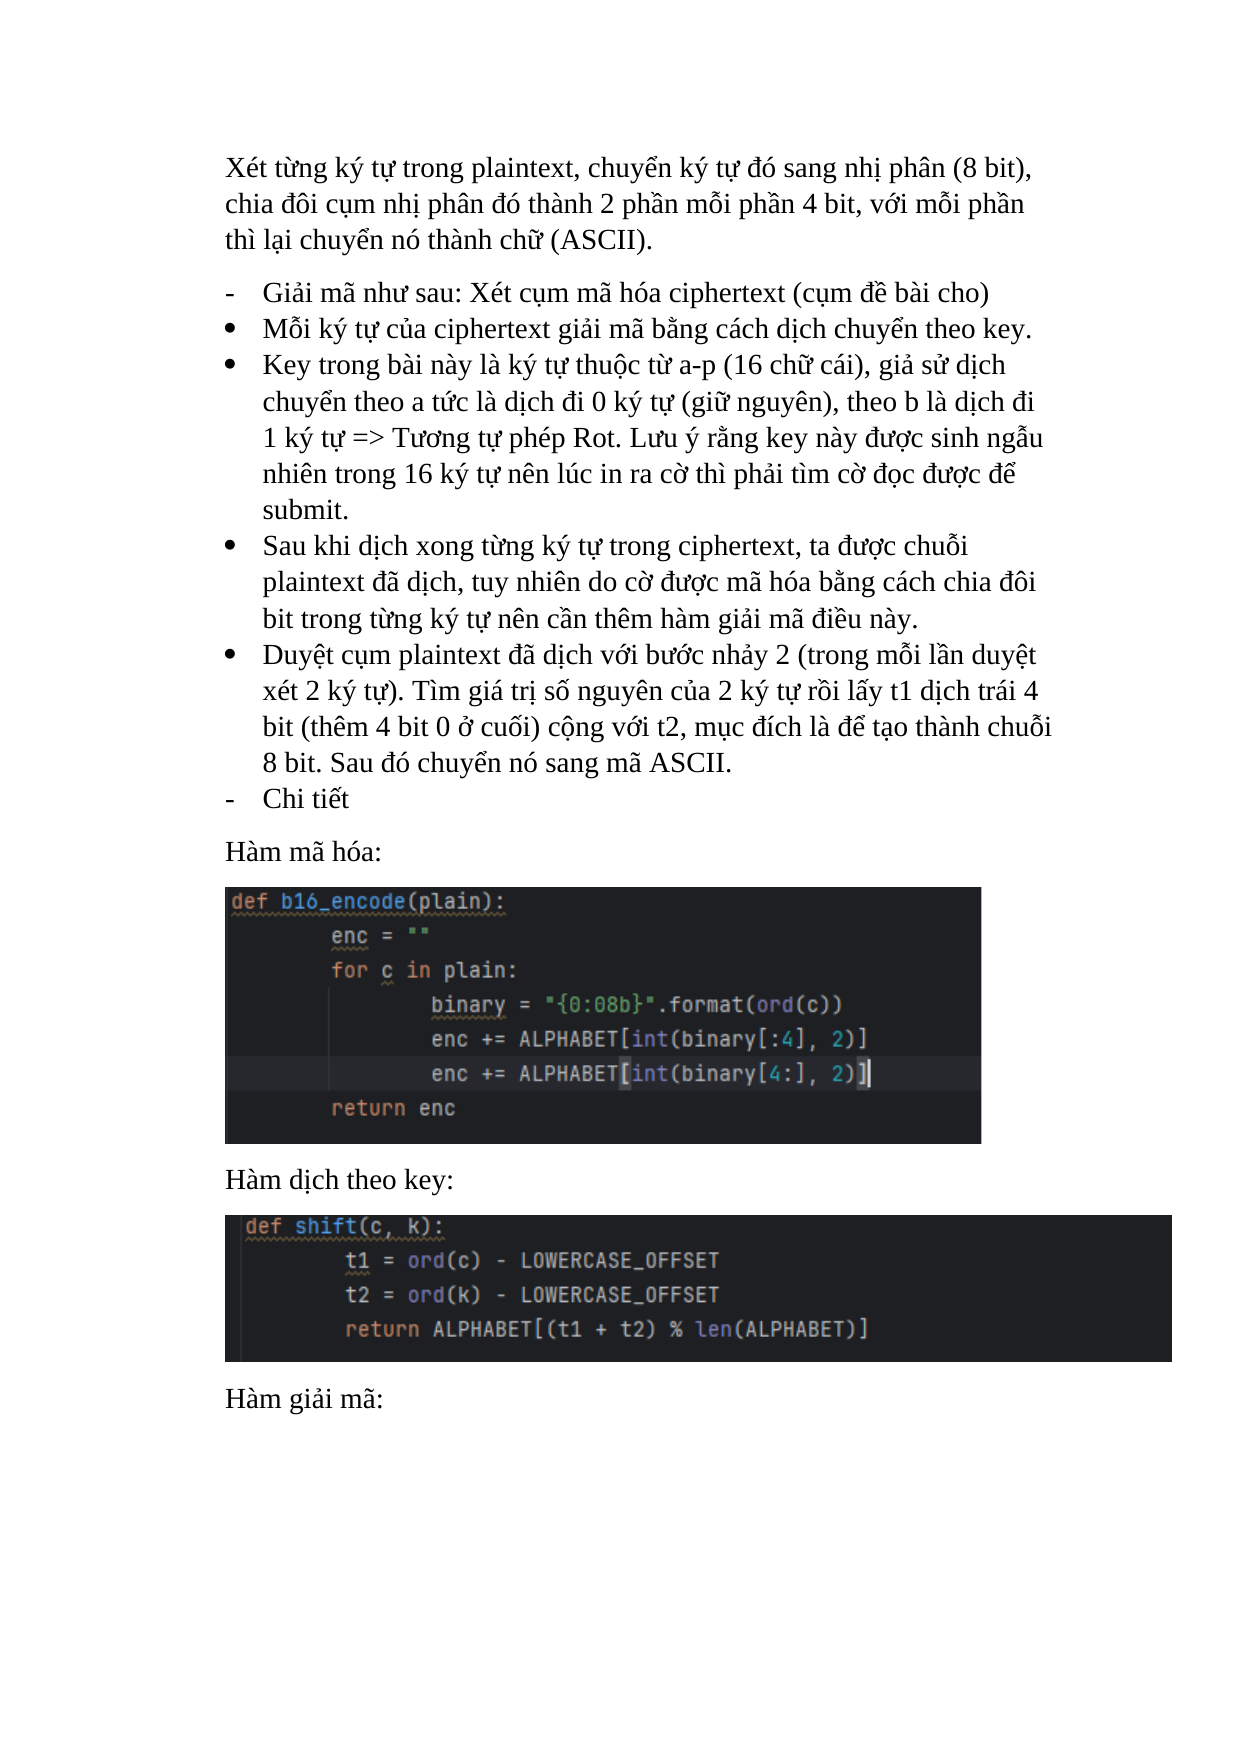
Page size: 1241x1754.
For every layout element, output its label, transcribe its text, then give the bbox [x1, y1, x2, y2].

picture [225, 1215, 1172, 1362]
list Chi tiết [225, 782, 1053, 815]
picture [225, 887, 982, 1144]
list Mỗi ký tự của ciphertext giải mã bằng cách dịch chuyển theo key. [225, 311, 1053, 345]
list Giải mã như sau: Xét cụm mã hóa ciphertext (cụm đề bài cho) [225, 275, 1053, 309]
list Sau khi dịch xong từng ký tự trong ciphertext, ta được chuỗi plaintext đã dịch, tuy nhiên do cờ được mã hóa bằng cách chia đôi bit trong từng ký tự nên cần thêm hàm giải mã điều này. [225, 528, 1053, 634]
text Hàm dịch theo key: [225, 1162, 1053, 1196]
list Key trong bài này là ký tự thuộc từ a-p (16 chữ cái), giả sử dịch chuyển theo a tức là dịch đi 0 ký tự (giữ nguyên), theo b là dịch đi 1 ký tự => Tương tự phép Rot. Lưu ý rằng key này được sinh ngẫu nhiên trong 16 ký tự nên lúc in ra cờ thì phải tìm cờ đọc được để submit. [225, 347, 1053, 526]
text Hàm mã hóa: [225, 834, 1053, 868]
text Xét từng ký tự trong plaintext, chuyển ký tự đó sang nhị phân (8 bit), chia đôi cụm nhị phân đó thành 2 phần mỗi phần 4 bit, với mỗi phần thì lại chuyển nó thành chữ (ASCII). [225, 150, 1053, 256]
text Hàm giải mã: [225, 1381, 1053, 1414]
list Duyệt cụm plaintext đã dịch với bước nhảy 2 (trong mỗi lần duyệt xét 2 ký tự). Tìm giá trị số nguyên của 2 ký tự rồi lấy t1 dịch trái 4 bit (thêm 4 bit 0 ở cuối) cộng với t2, mục đích là để tạo thành chuỗi 8 bit. Sau đó chuyển nó sang mã ASCII. [225, 637, 1053, 779]
